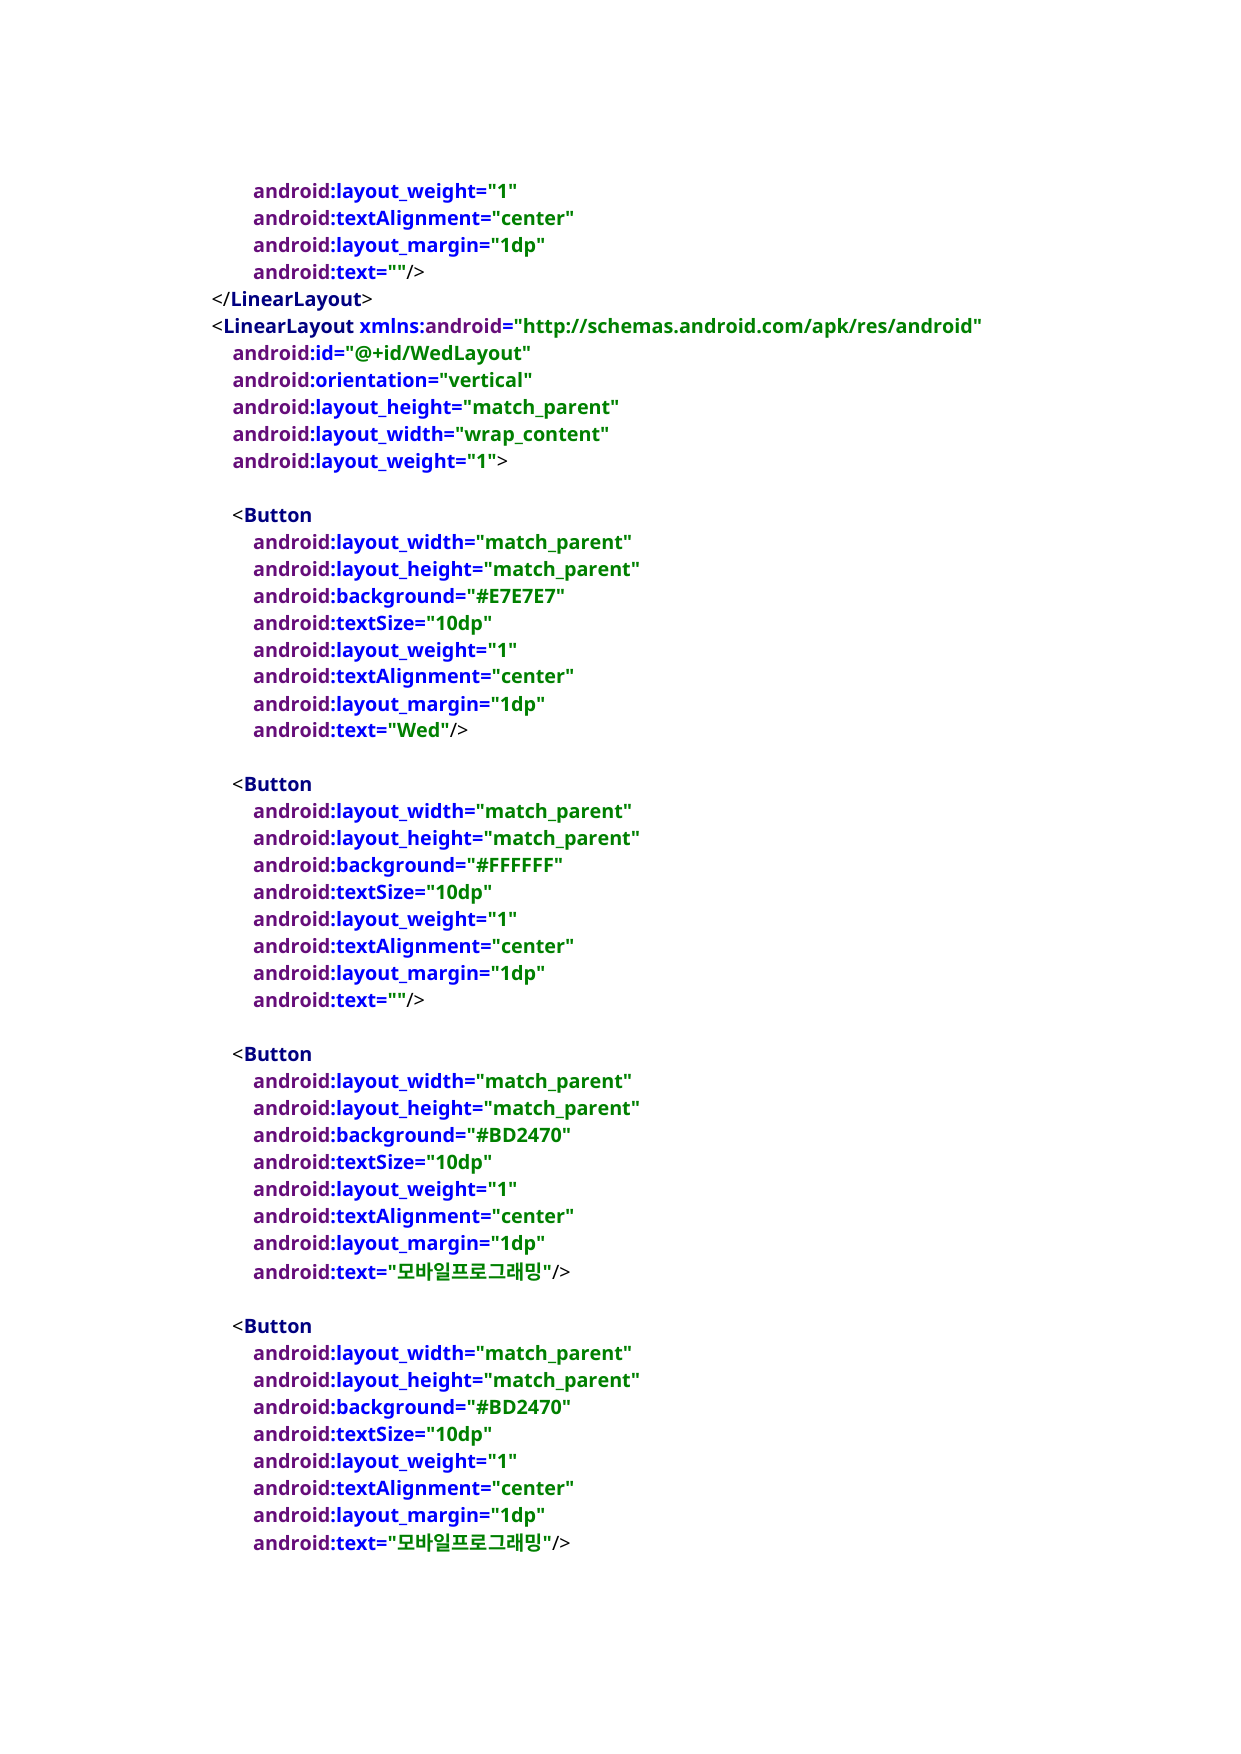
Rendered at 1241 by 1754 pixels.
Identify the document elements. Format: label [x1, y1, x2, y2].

text [150, 177, 1090, 1584]
